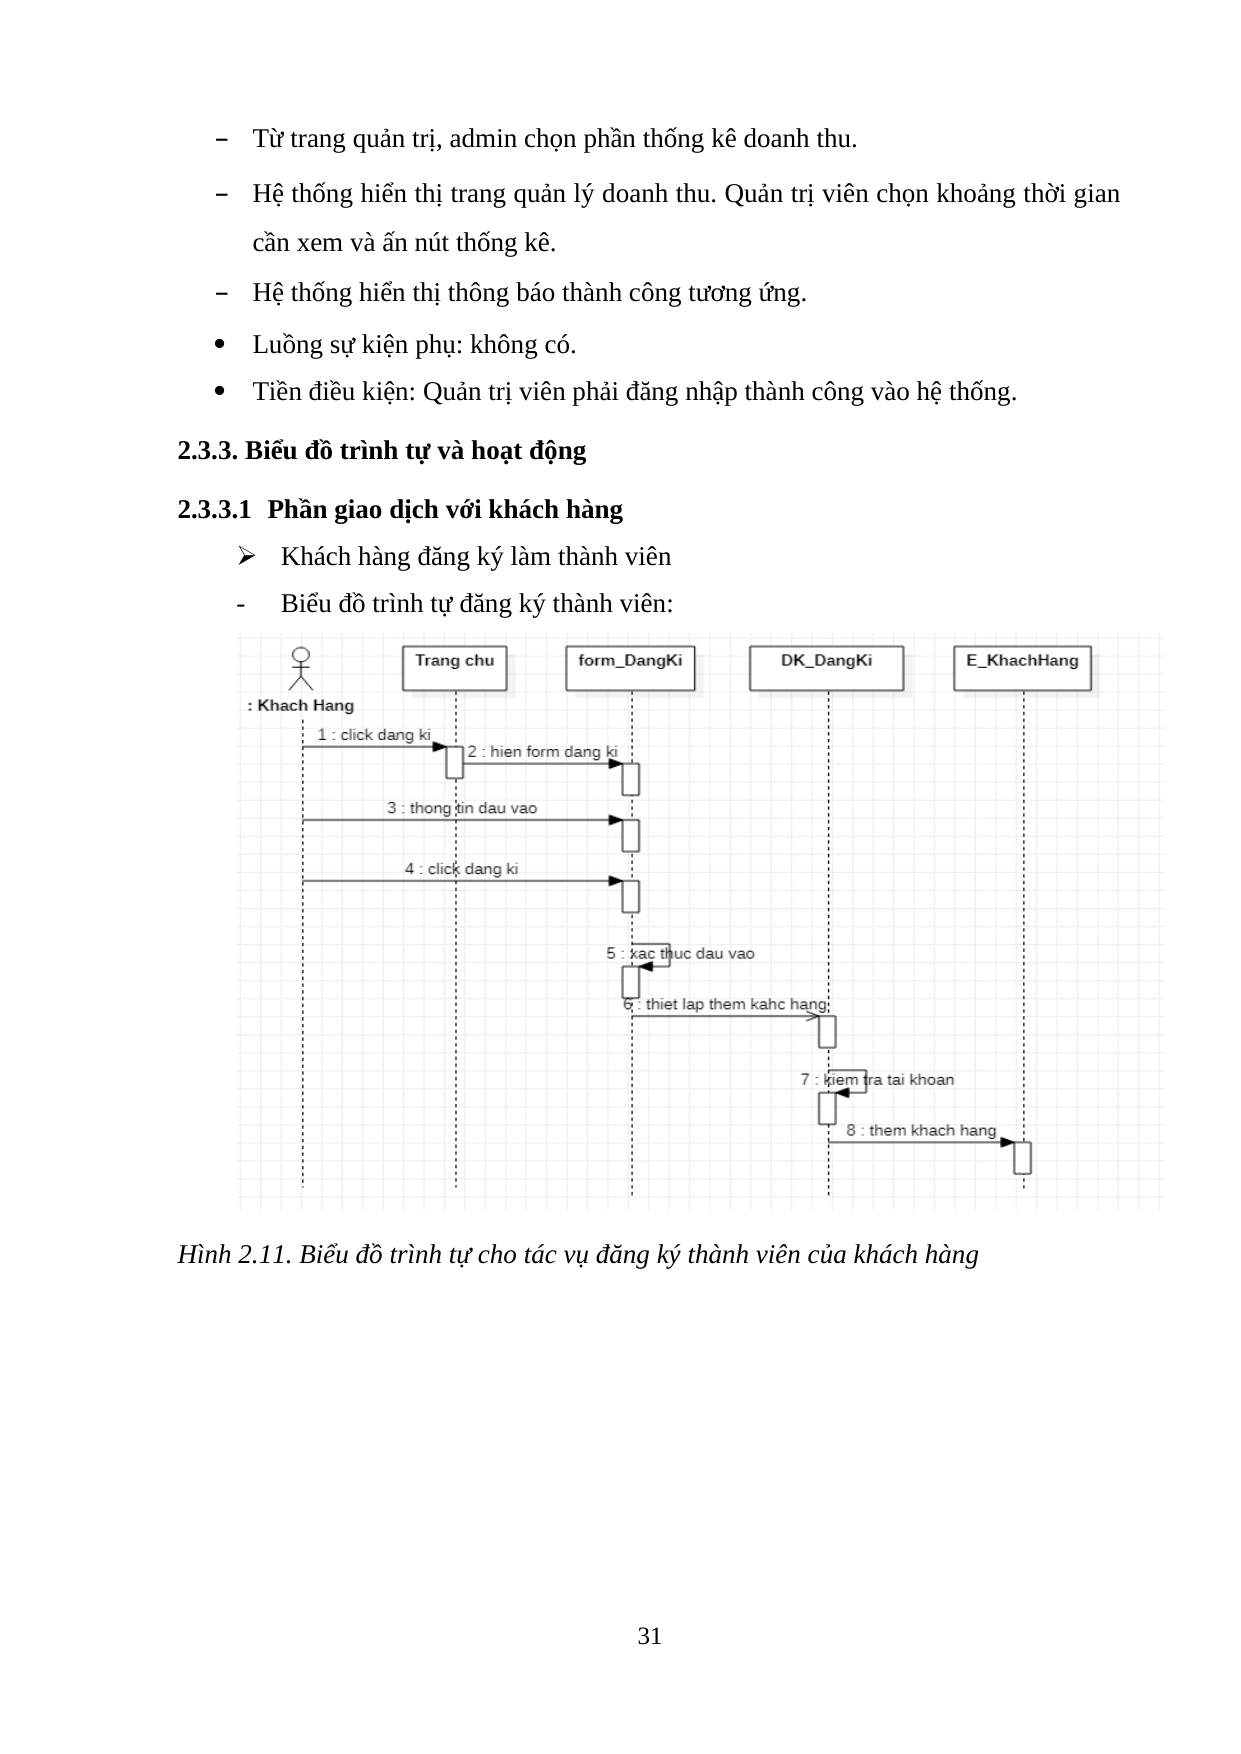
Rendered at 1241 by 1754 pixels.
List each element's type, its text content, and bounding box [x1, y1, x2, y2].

subtitle Biểu đồ trình tự và hoạt động [177, 434, 1122, 465]
list Từ trang quản trị, admin chọn phần thống kê doanh thu. [215, 118, 1122, 155]
list Hệ thống hiển thị trang quản lý doanh thu. Quản trị viên chọn khoảng thời gian cần xem và ấn nút thống kê. [215, 173, 1122, 257]
list Tiền điều kiện: Quản trị viên phải đăng nhập thành công vào hệ thống. [215, 375, 1122, 406]
picture [236, 633, 1165, 1210]
list Luồng sự kiện phụ: không có. [215, 328, 1122, 359]
list Hệ thống hiển thị thông báo thành công tương ứng. [215, 272, 1122, 309]
list Khách hàng đăng ký làm thành viên [177, 540, 1122, 571]
list Biểu đồ trình tự đăng ký thành viên: [177, 587, 1122, 618]
subtitle Phần giao dịch với khách hàng [177, 493, 1122, 524]
